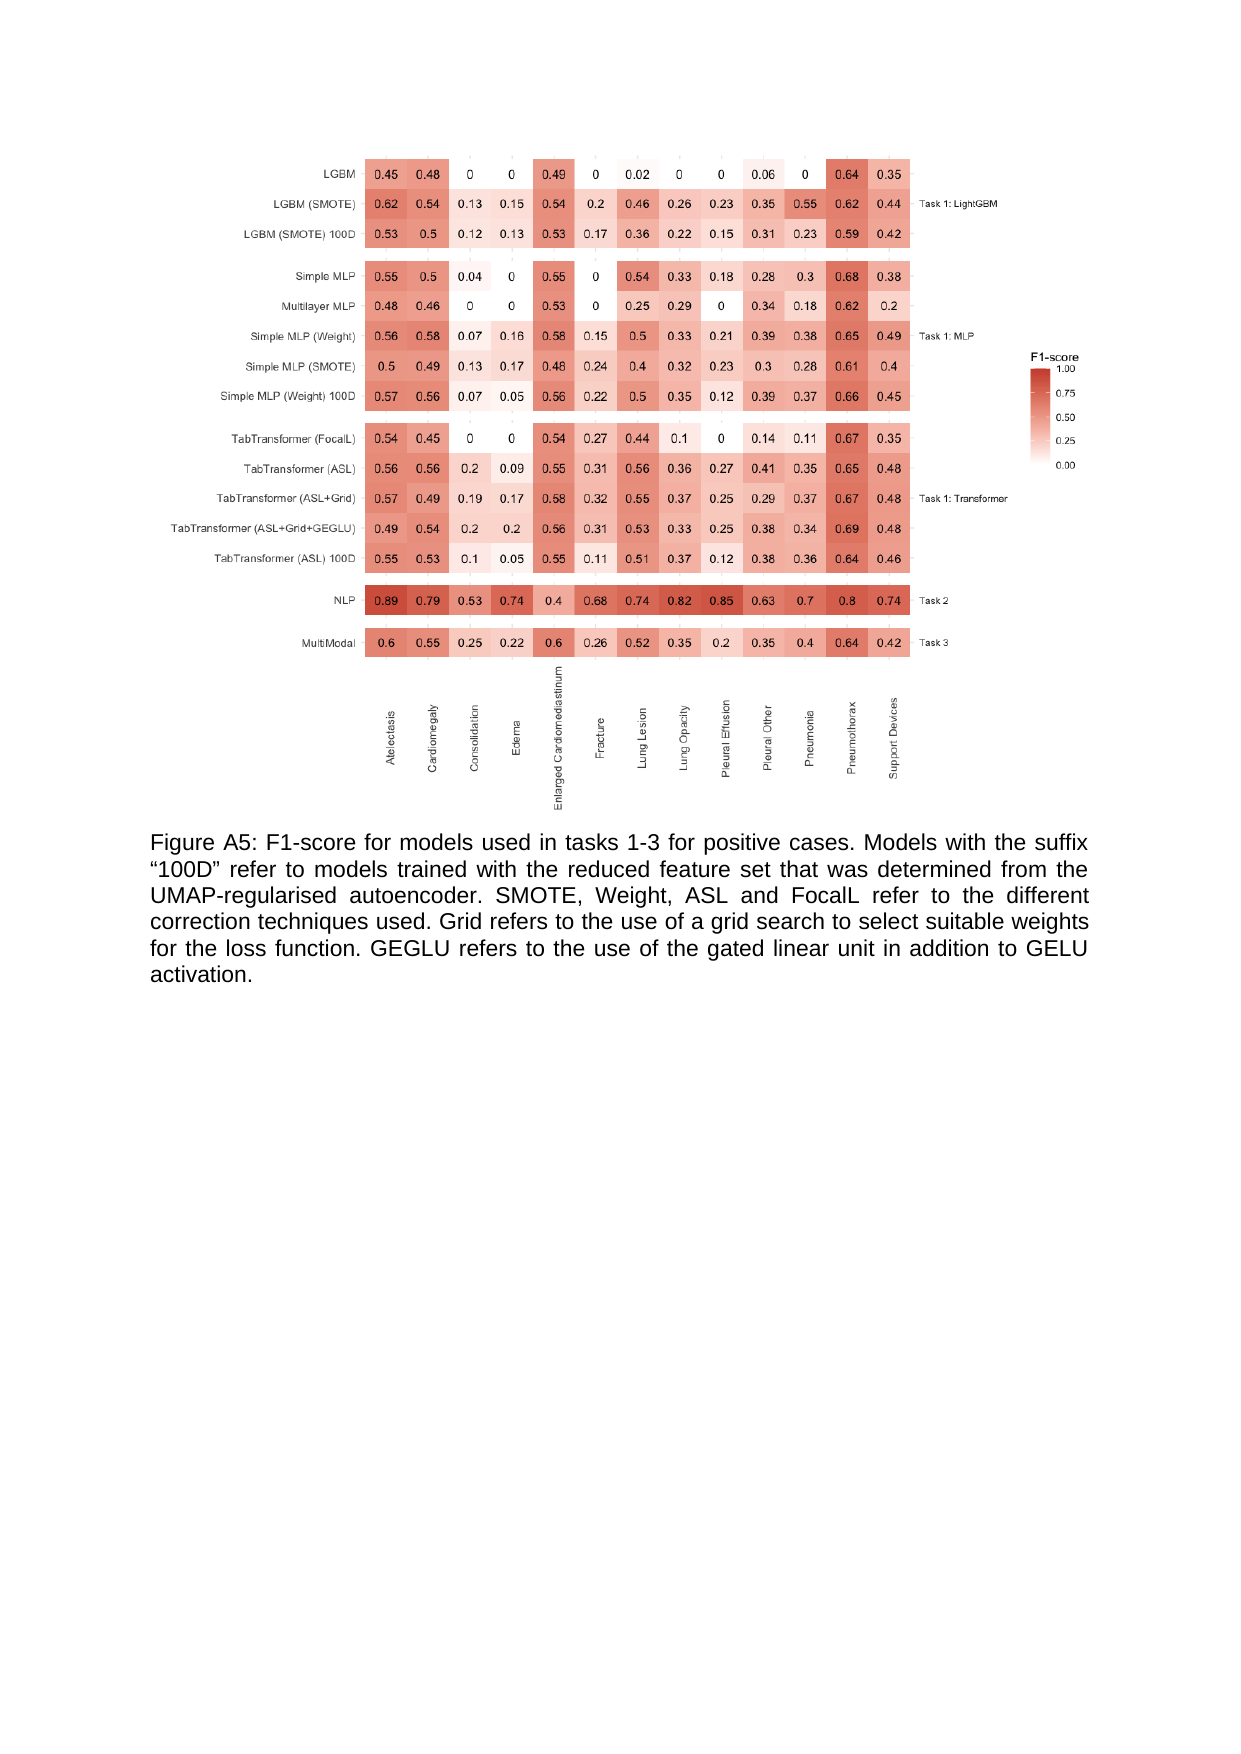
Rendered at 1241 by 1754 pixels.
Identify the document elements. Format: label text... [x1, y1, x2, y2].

text Figure A5: F1-score for models used in tasks 1-3 for positive cases. Models with the suffix “100D” refer to models trained with the reduced feature set that was determined from the UMAP-regularised autoencoder. SMOTE, Weight, ASL and FocalL refer to the different correction techniques used. Grid refers to the use of a grid search to select suitable weights for the loss function. GEGLU refers to the use of the gated linear unit in addition to GELU activation. [150, 830, 1090, 987]
picture [150, 150, 1091, 830]
